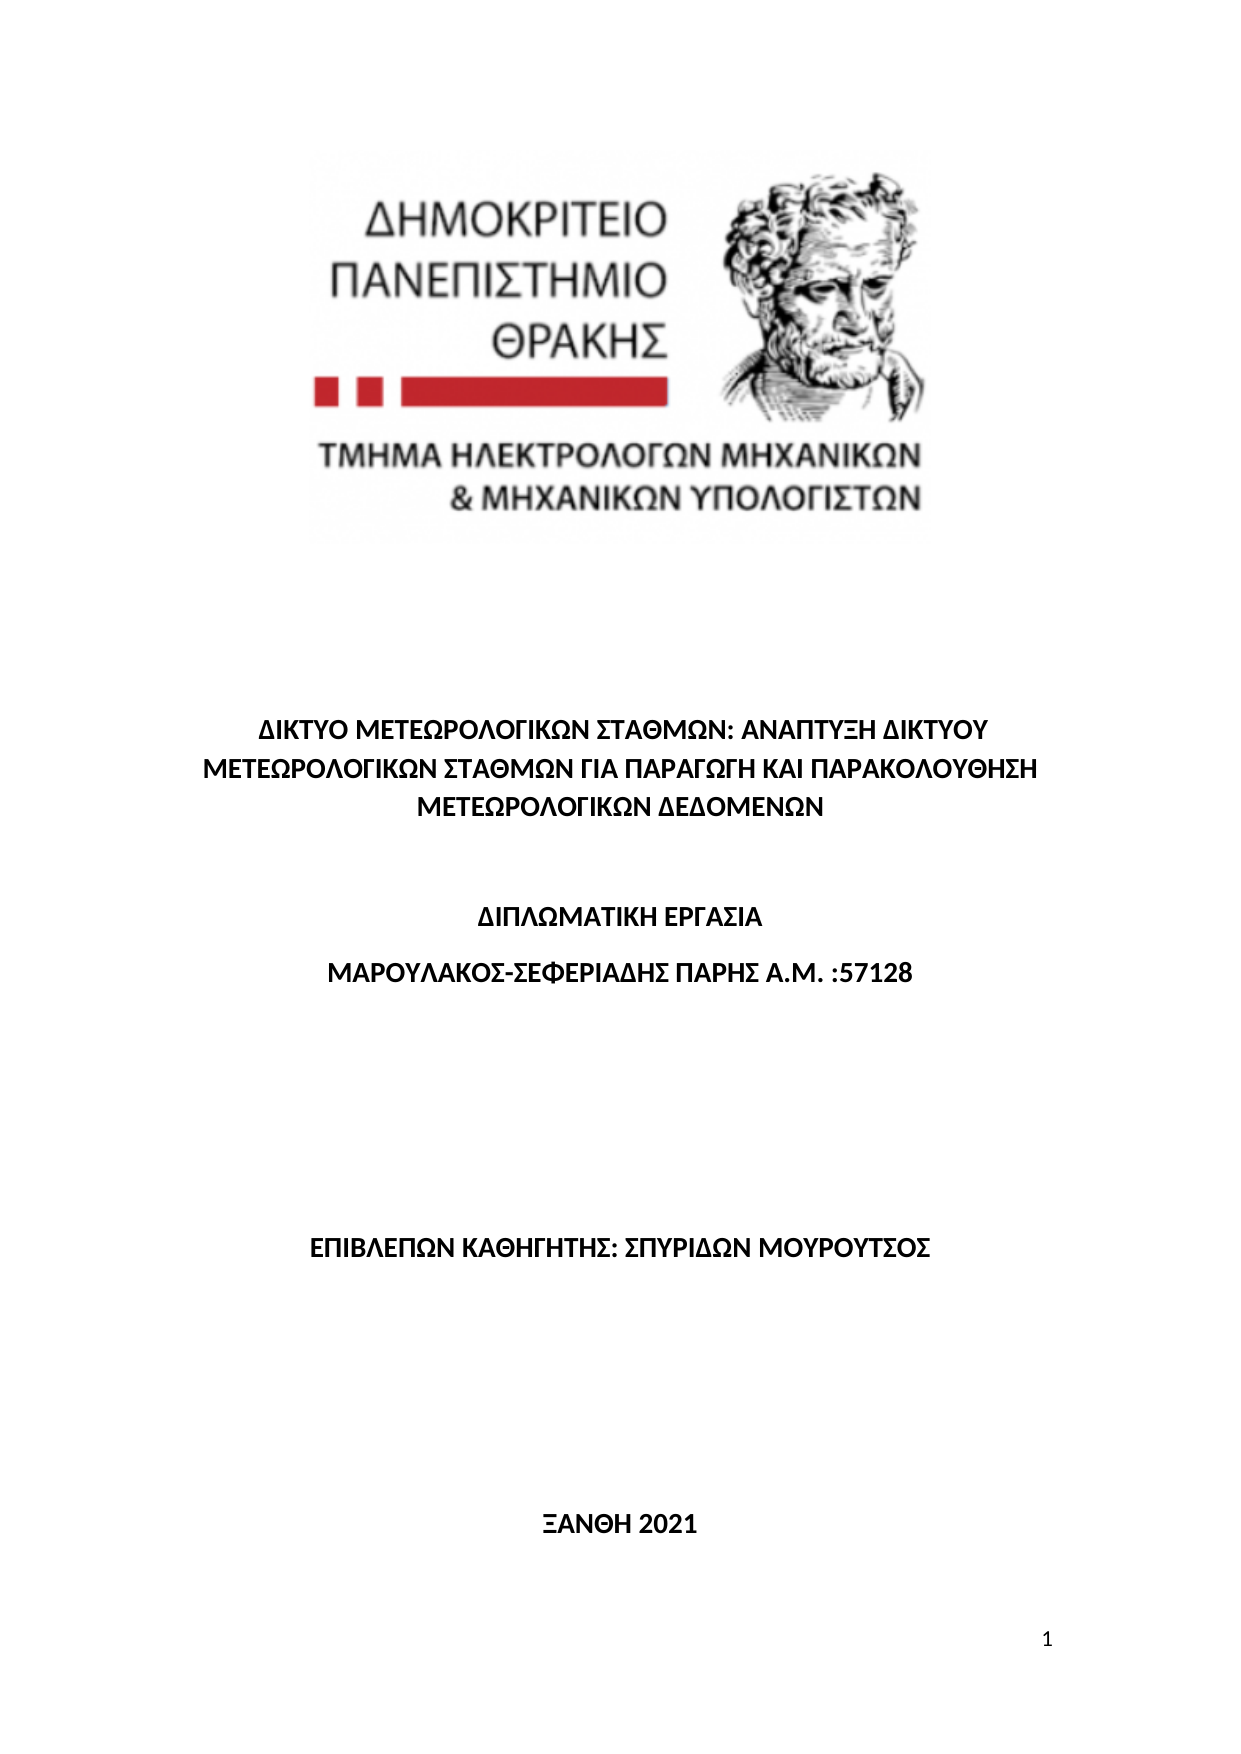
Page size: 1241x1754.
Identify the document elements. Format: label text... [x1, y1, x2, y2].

text ΔΙΠΛΩΜΑΤΙΚΗ ΕΡΓΑΣΙΑ [187, 898, 1053, 934]
text ΞΑΝΘΗ 2021 [187, 1505, 1053, 1540]
text ΕΠΙΒΛΕΠΩΝ ΚΑΘΗΓΗΤΗΣ: ΣΠΥΡΙΔΩΝ ΜΟΥΡΟΥΤΣΟΣ [187, 1229, 1053, 1265]
text ΜΑΡΟΥΛΑΚΟΣ-ΣΕΦΕΡΙΑΔΗΣ ΠΑΡΗΣ Α.Μ. :57128 [187, 954, 1053, 989]
text ΔΙΚΤΥΟ ΜΕΤΕΩΡΟΛΟΓΙΚΩΝ ΣΤΑΘΜΩΝ: ΑΝΑΠΤΥΞΗ ΔΙΚΤΥΟΥ ΜΕΤΕΩΡΟΛΟΓΙΚΩΝ ΣΤΑΘΜΩΝ ΓΙΑ ΠΑΡΑΓΩΓΗ ΚΑΙ ΠΑΡΑΚΟΛΟΥΘΗΣΗ ΜΕΤΕΩΡΟΛΟΓΙΚΩΝ ΔΕΔΟΜΕΝΩΝ [187, 711, 1053, 824]
picture [309, 150, 932, 544]
